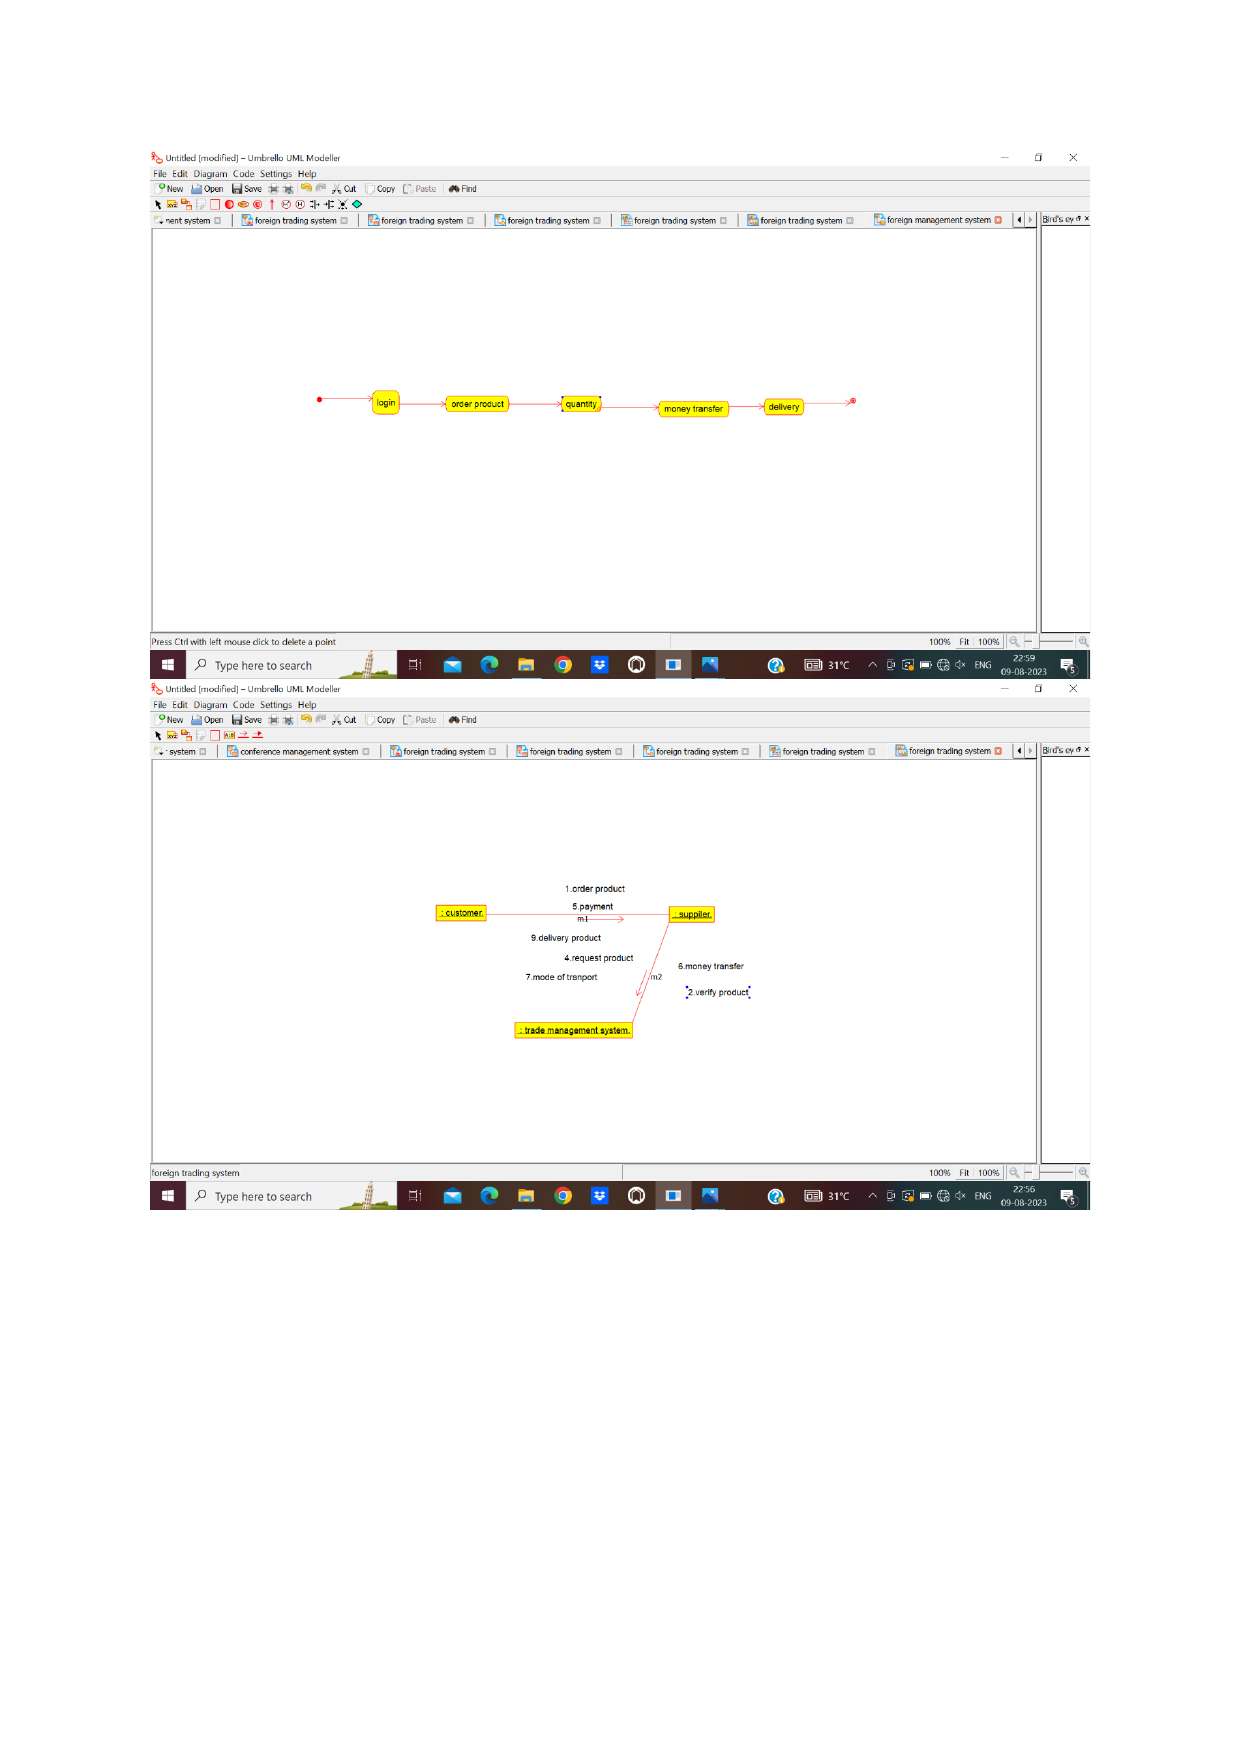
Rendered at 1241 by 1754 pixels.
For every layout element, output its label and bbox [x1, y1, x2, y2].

picture [150, 150, 1091, 679]
picture [150, 681, 1091, 1210]
